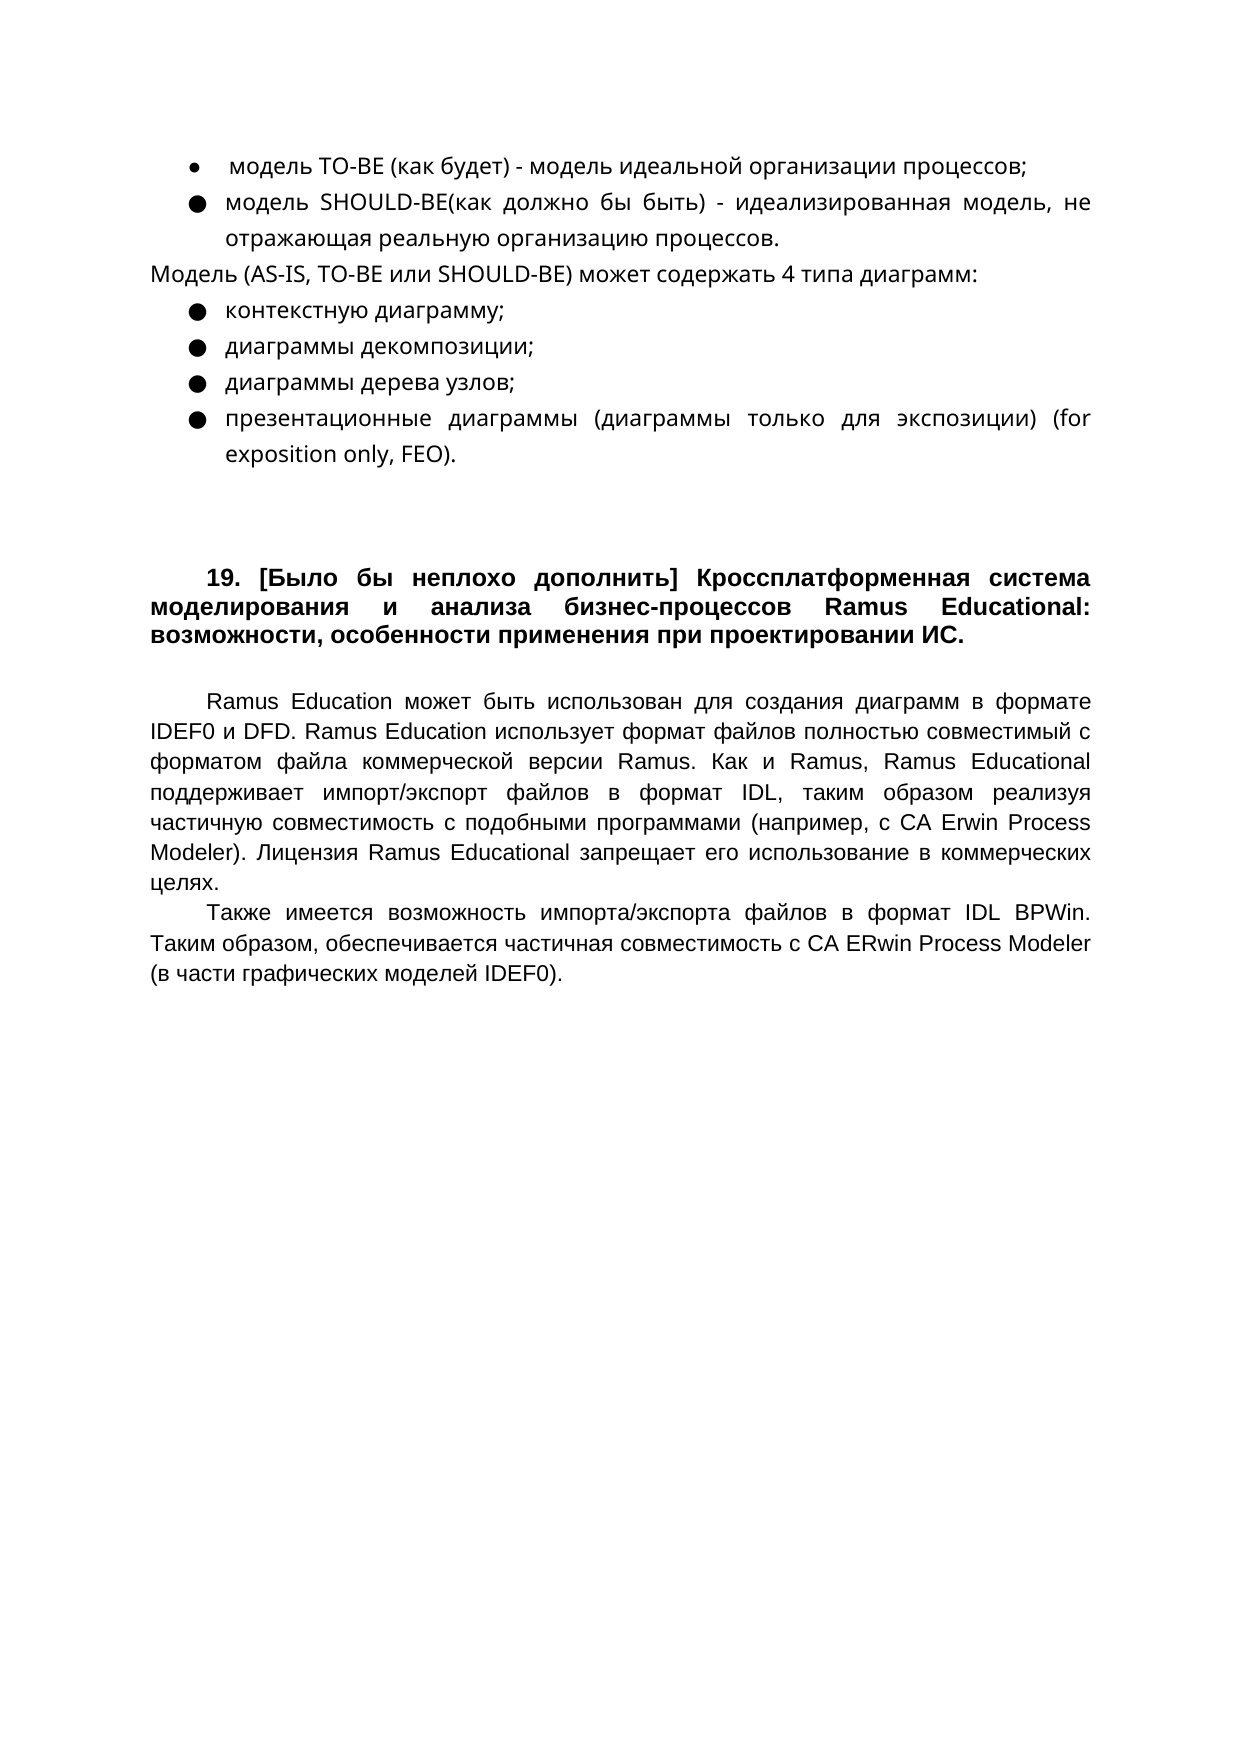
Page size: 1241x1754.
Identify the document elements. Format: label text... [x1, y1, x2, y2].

list контекстную диаграмму; [187, 294, 1092, 325]
list диаграммы дерева узлов; [187, 366, 1092, 397]
subtitle 19. [Было бы неплохо дополнить] Кроссплатформенная система моделирования и анализа бизнес-процессов Ramus Educational: возможности, особенности применения при проектировании ИС. [150, 563, 1092, 649]
text Ramus Education может быть использован для создания диаграмм в формате IDEF0 и DFD. Ramus Education использует формат файлов полностью совместимый с форматом файла коммерческой версии Ramus. Как и Ramus, Ramus Educational поддерживает импорт/экспорт файлов в формат IDL, таким образом реализуя частичную совместимость с подобными программами (например, с CA Erwin Process Modeler). Лицензия Ramus Educational запрещает его использование в коммерческих целях. [150, 688, 1092, 895]
text Модель (AS-IS, TO-BE или SHOULD-BE) может содержать 4 типа диаграмм: [150, 258, 1092, 289]
list диаграммы декомпозиции; [187, 330, 1092, 361]
text Также имеется возможность импорта/экспорта файлов в формат IDL BPWin. Таким образом, обеспечивается частичная совместимость с CA ERwin Process Modeler (в части графических моделей IDEF0). [150, 899, 1092, 986]
list модель TO-BE (как будет) - модель идеальной организации процессов; [187, 150, 1092, 181]
list презентационные диаграммы (диаграммы только для экспозиции) (for exposition only, FEO). [187, 402, 1092, 469]
list модель SHOULD-BE(как должно бы быть) - идеализированная модель, не отражающая реальную организацию процессов. [187, 186, 1092, 253]
